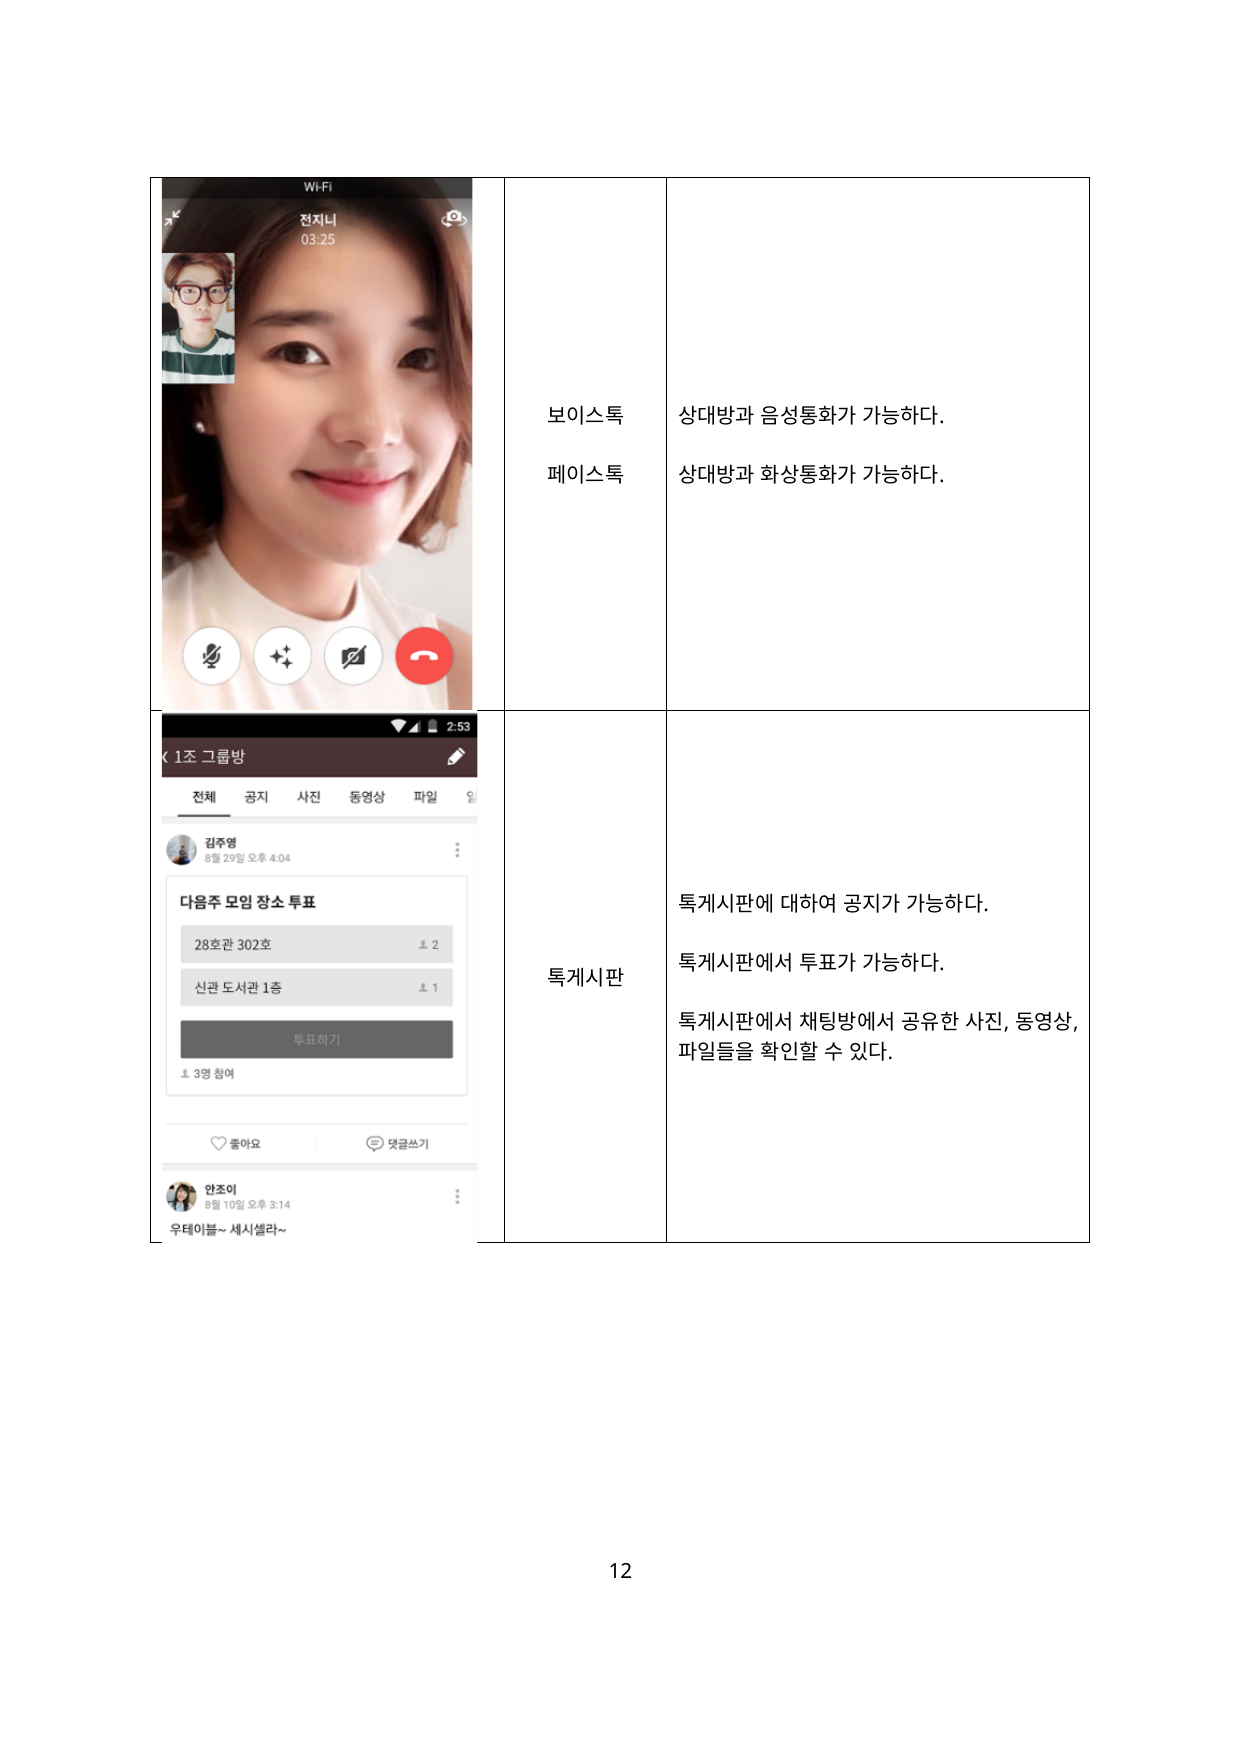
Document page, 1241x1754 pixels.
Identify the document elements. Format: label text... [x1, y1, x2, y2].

table_cell [478, 711, 504, 1242]
table_cell [151, 178, 161, 710]
table_cell 톡게시판에 대하여 공지가 가능하다. 톡게시판에서 투표가 가능하다. 톡게시판에서 채팅방에서 공유한 사진, 동영상, 파일들을 확인할 수 있다. [667, 711, 1089, 1242]
table_cell [473, 178, 504, 710]
table_cell 보이스톡 페이스톡 [505, 178, 666, 710]
table_cell 톡게시판 [505, 711, 666, 1242]
table_cell 상대방과 음성통화가 가능하다. 상대방과 화상통화가 가능하다. [667, 178, 1089, 710]
table_cell [151, 711, 161, 1242]
